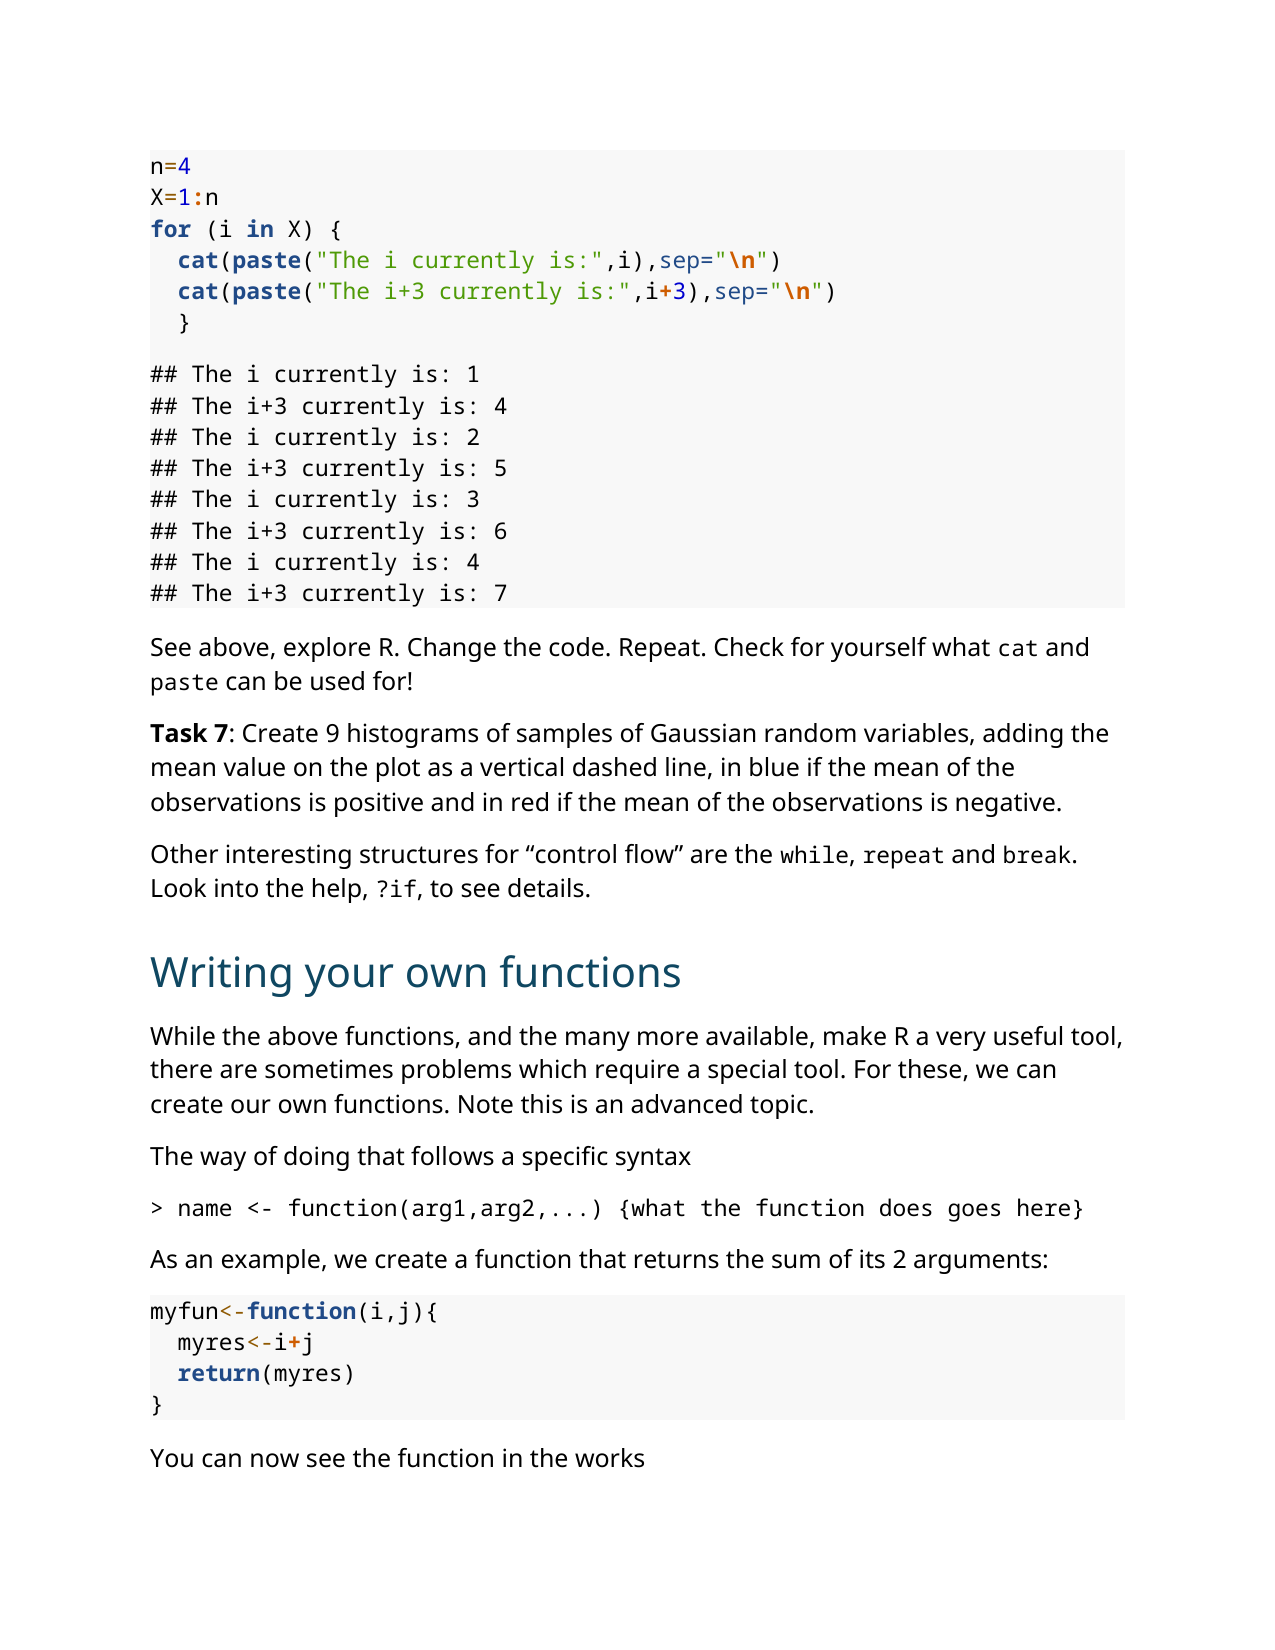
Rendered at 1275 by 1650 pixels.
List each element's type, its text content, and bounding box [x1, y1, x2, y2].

text Other interesting structures for “control flow” are the while, repeat and break. Look into the help, ?if, to see details. [150, 837, 1125, 905]
text n=4 X=1:n for (i in X) { cat(paste("The i currently is:",i),sep="\n") cat(paste("The i+3 currently is:",i+3),sep="\n") } [150, 150, 1125, 337]
text See above, explore R. Change the code. Repeat. Check for yourself what cat and paste can be used for! [150, 629, 1125, 697]
text The way of doing that follows a specific syntax [150, 1139, 1125, 1173]
text As an example, we create a function that returns the sum of its 2 arguments: [150, 1242, 1125, 1276]
subtitle Writing your own functions [150, 943, 1125, 999]
text While the above functions, and the many more available, make R a very useful tool, there are sometimes problems which require a special tool. For these, we can create our own functions. Note this is an advanced topic. [150, 1018, 1125, 1120]
text myfun<-function(i,j){ myres<-i+j return(myres) } [150, 1295, 1125, 1420]
text Task 7: Create 9 histograms of samples of Gaussian random variables, adding the mean value on the plot as a vertical dashed line, in blue if the mean of the observations is positive and in red if the mean of the observations is negative. [150, 716, 1125, 818]
text You can now see the function in the works [150, 1441, 1125, 1474]
text > name <- function(arg1,arg2,...) {what the function does goes here} [150, 1192, 1125, 1223]
text ## The i currently is: 1 ## The i+3 currently is: 4 ## The i currently is: 2 ## The i+3 currently is: 5 ## The i currently is: 3 ## The i+3 currently is: 6 ## The i currently is: 4 ## The i+3 currently is: 7 [150, 358, 1125, 608]
